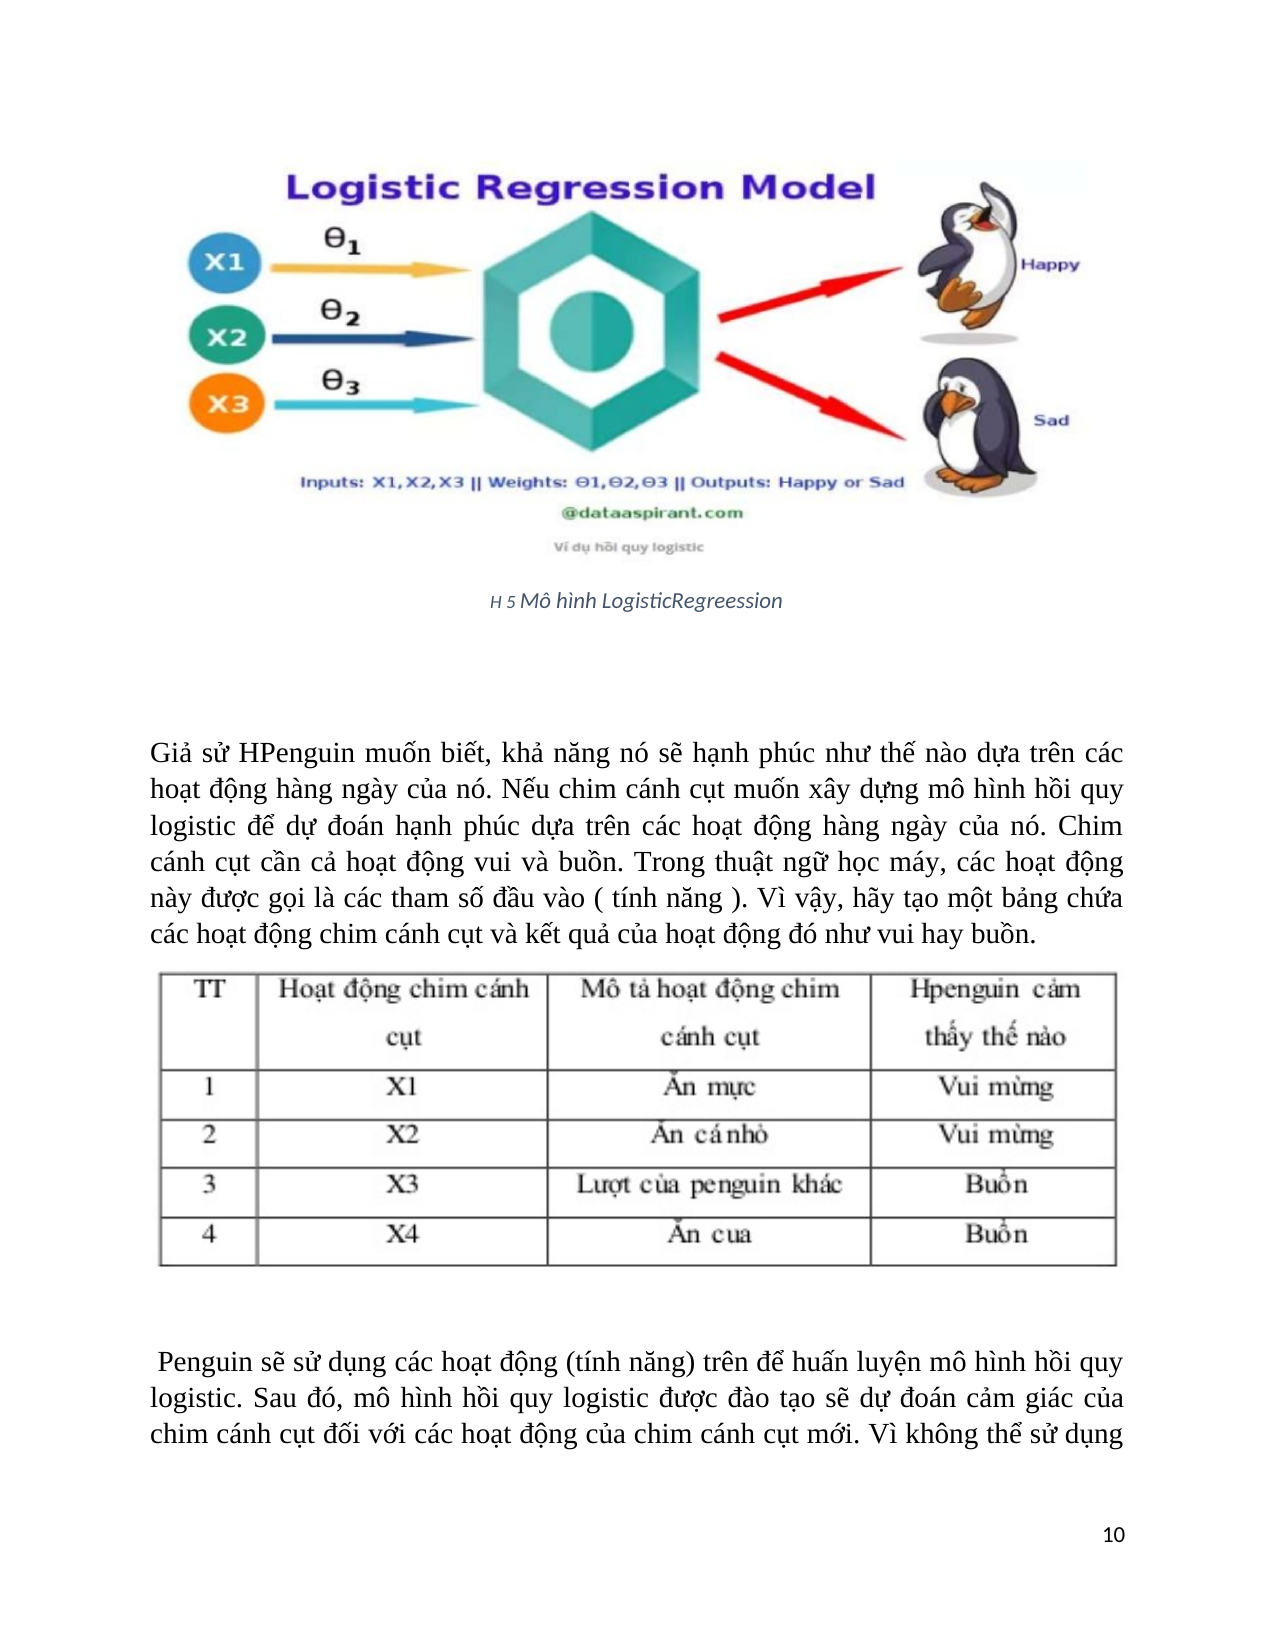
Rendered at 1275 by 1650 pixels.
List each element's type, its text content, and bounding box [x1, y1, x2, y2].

text Giả sử HPenguin muốn biết, khả năng nó sẽ hạnh phúc như thế nào dựa trên các hoạt động hàng ngày của nó. Nếu chim cánh cụt muốn xây dựng mô hình hồi quy logistic để dự đoán hạnh phúc dựa trên các hoạt động hàng ngày của nó. Chim cánh cụt cần cả hoạt động vui và buồn. Trong thuật ngữ học máy, các hoạt động này được gọi là các tham số đầu vào ( tính năng ). Vì vậy, hãy tạo một bảng chứa các hoạt động chim cánh cụt và kết quả của hoạt động đó như vui hay buồn. [150, 736, 1125, 950]
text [150, 1344, 1125, 1450]
text H 5 Mô hình LogisticRegreession [150, 587, 1125, 615]
picture [176, 150, 1099, 568]
picture [150, 969, 1125, 1273]
